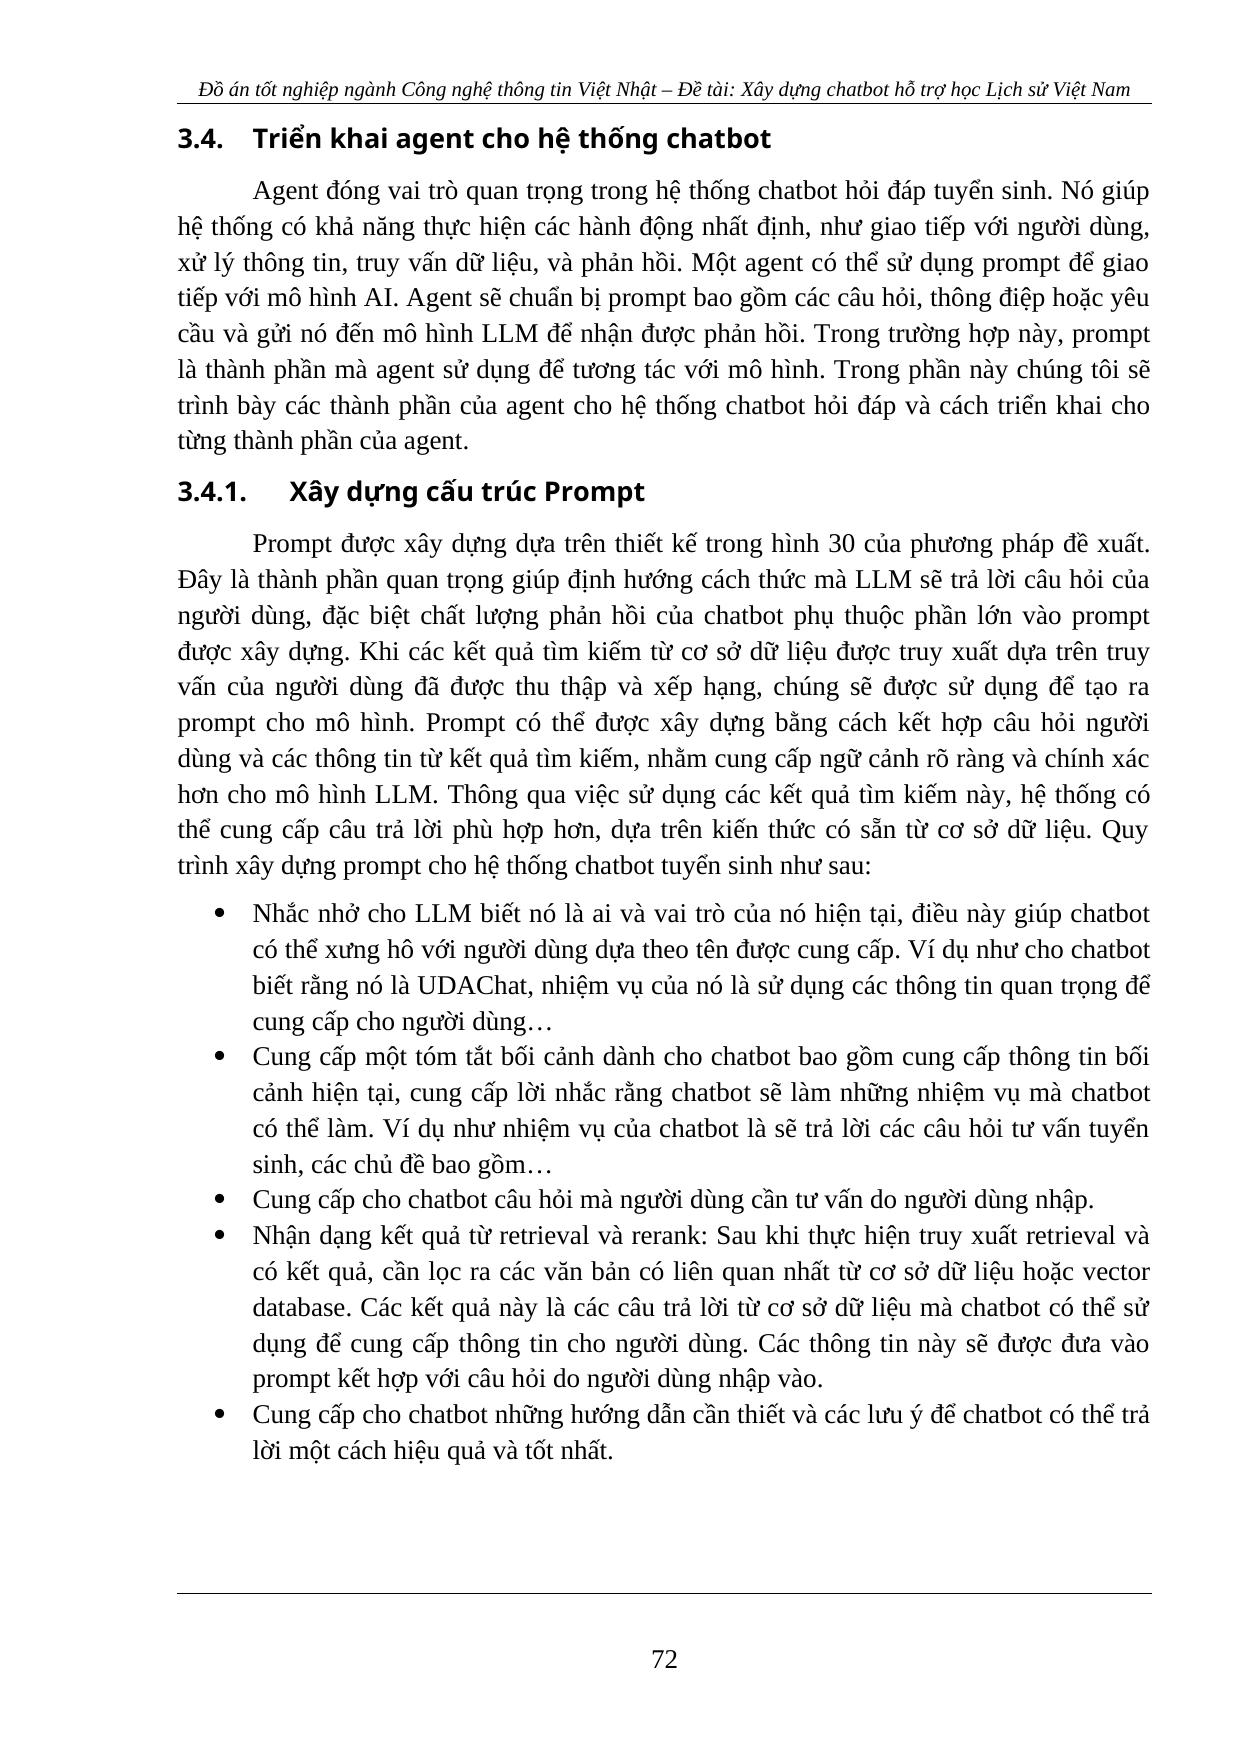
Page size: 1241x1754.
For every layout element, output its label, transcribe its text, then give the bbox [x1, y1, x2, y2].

list Cung cấp một tóm tắt bối cảnh dành cho chatbot bao gồm cung cấp thông tin bối cảnh hiện tại, cung cấp lời nhắc rằng chatbot sẽ làm những nhiệm vụ mà chatbot có thể làm. Ví dụ như nhiệm vụ của chatbot là sẽ trả lời các câu hỏi tư vấn tuyển sinh, các chủ đề bao gồm… [215, 1040, 1152, 1179]
subtitle Xây dựng cấu trúc Prompt [177, 473, 1152, 509]
list Nhận dạng kết quả từ retrieval và rerank: Sau khi thực hiện truy xuất retrieval và có kết quả, cần lọc ra các văn bản có liên quan nhất từ cơ sở dữ liệu hoặc vector database. Các kết quả này là các câu trả lời từ cơ sở dữ liệu mà chatbot có thể sử dụng để cung cấp thông tin cho người dùng. Các thông tin này sẽ được đưa vào prompt kết hợp với câu hỏi do người dùng nhập vào. [215, 1219, 1152, 1393]
subtitle Triển khai agent cho hệ thống chatbot [177, 119, 1152, 156]
list Cung cấp cho chatbot những hướng dẫn cần thiết và các lưu ý để chatbot có thể trả lời một cách hiệu quả và tốt nhất. [215, 1398, 1152, 1465]
list Cung cấp cho chatbot câu hỏi mà người dùng cần tư vấn do người dùng nhập. [215, 1183, 1152, 1215]
text Agent đóng vai trò quan trọng trong hệ thống chatbot hỏi đáp tuyển sinh. Nó giúp hệ thống có khả năng thực hiện các hành động nhất định, như giao tiếp với người dùng, xử lý thông tin, truy vấn dữ liệu, và phản hồi. Một agent có thể sử dụng prompt để giao tiếp với mô hình AI. Agent sẽ chuẩn bị prompt bao gồm các câu hỏi, thông điệp hoặc yêu cầu và gửi nó đến mô hình LLM để nhận được phản hồi. Trong trường hợp này, prompt là thành phần mà agent sử dụng để tương tác với mô hình. Trong phần này chúng tôi sẽ trình bày các thành phần của agent cho hệ thống chatbot hỏi đáp và cách triển khai cho từng thành phần của agent. [177, 174, 1152, 456]
text Prompt được xây dựng dựa trên thiết kế trong hình 30 của phương pháp đề xuất. Đây là thành phần quan trọng giúp định hướng cách thức mà LLM sẽ trả lời câu hỏi của người dùng, đặc biệt chất lượng phản hồi của chatbot phụ thuộc phần lớn vào prompt được xây dựng. Khi các kết quả tìm kiếm từ cơ sở dữ liệu được truy xuất dựa trên truy vấn của người dùng đã được thu thập và xếp hạng, chúng sẽ được sử dụng để tạo ra prompt cho mô hình. Prompt có thể được xây dựng bằng cách kết hợp câu hỏi người dùng và các thông tin từ kết quả tìm kiếm, nhằm cung cấp ngữ cảnh rõ ràng và chính xác hơn cho mô hình LLM. Thông qua việc sử dụng các kết quả tìm kiếm này, hệ thống có thể cung cấp câu trả lời phù hợp hơn, dựa trên kiến thức có sẵn từ cơ sở dữ liệu. Quy trình xây dựng prompt cho hệ thống chatbot tuyển sinh như sau: [177, 528, 1152, 880]
list Nhắc nhở cho LLM biết nó là ai và vai trò của nó hiện tại, điều này giúp chatbot có thể xưng hô với người dùng dựa theo tên được cung cấp. Ví dụ như cho chatbot biết rằng nó là UDAChat, nhiệm vụ của nó là sử dụng các thông tin quan trọng để cung cấp cho người dùng… [215, 897, 1152, 1036]
